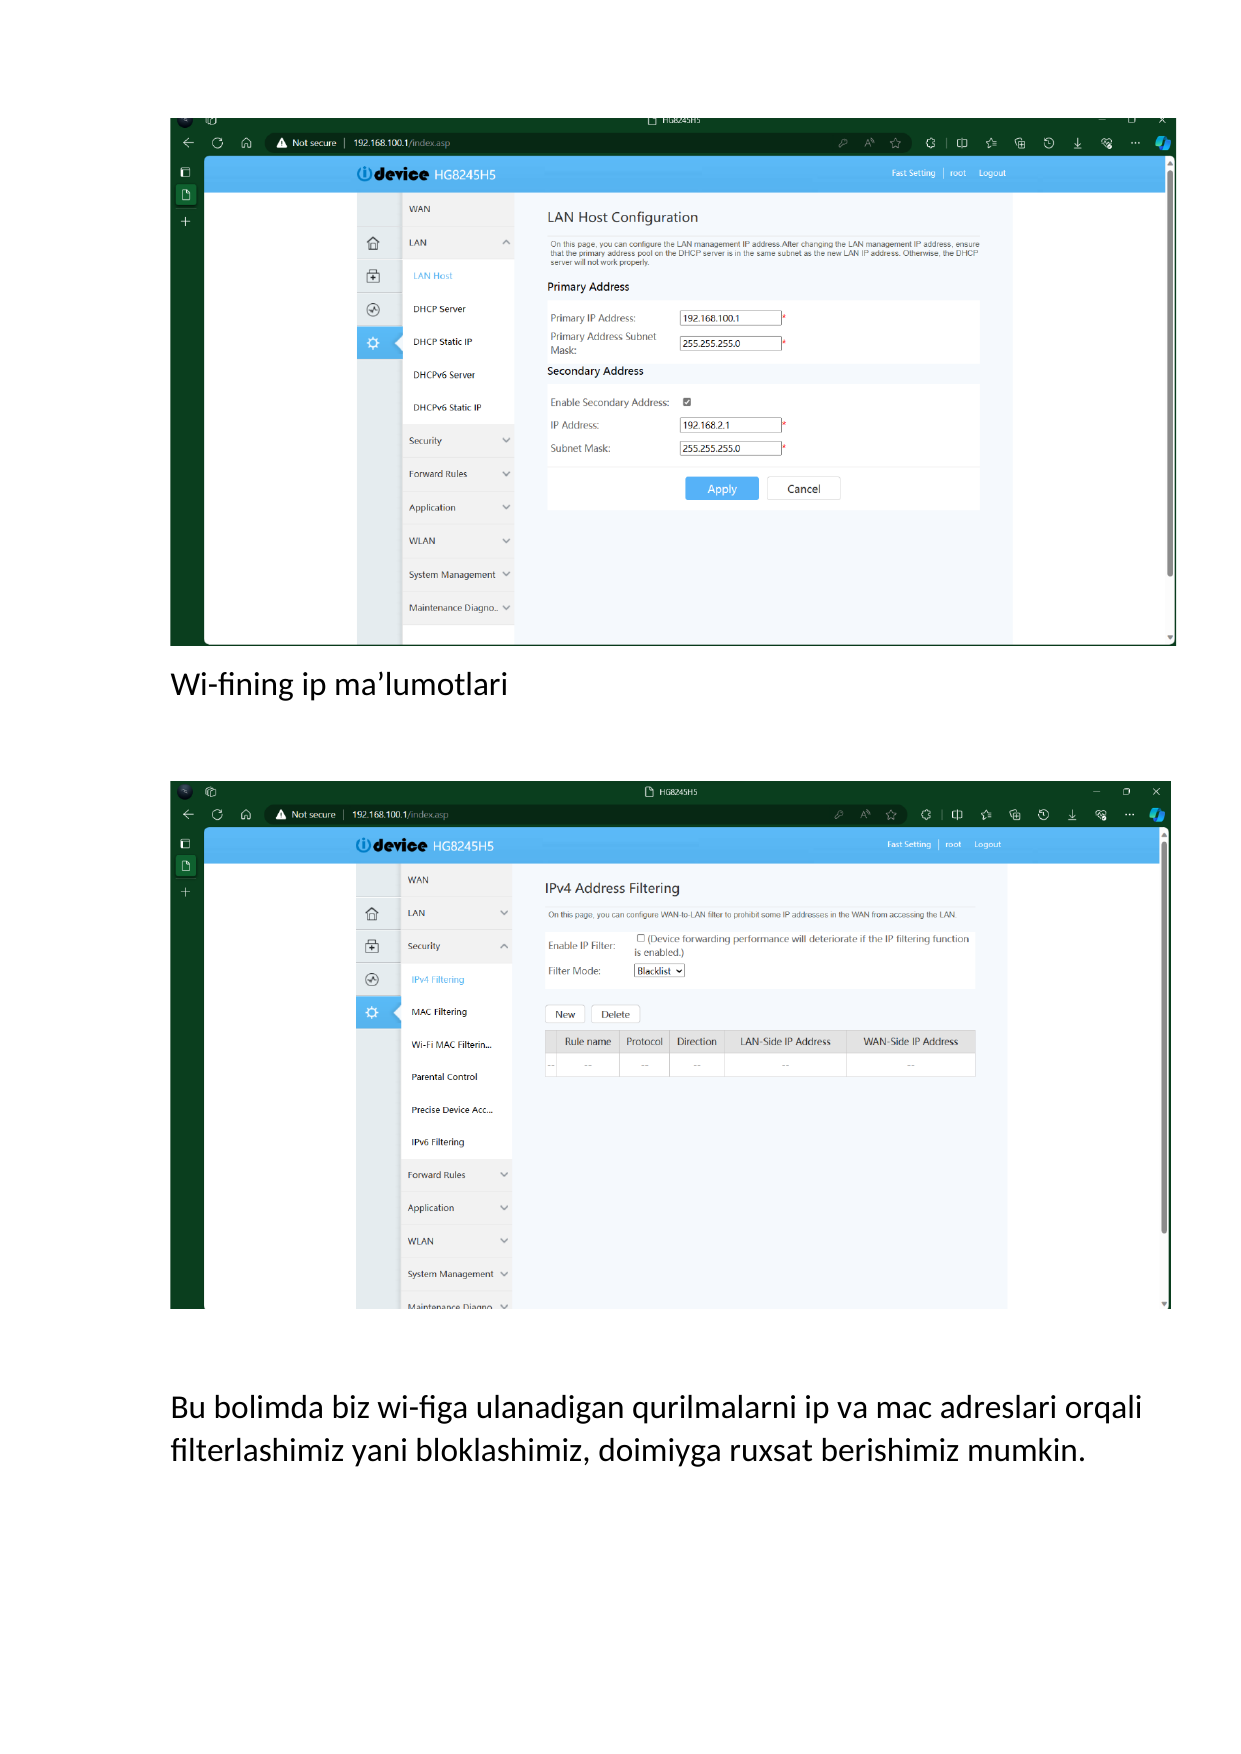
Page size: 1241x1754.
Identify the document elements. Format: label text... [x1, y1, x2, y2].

picture [170, 781, 1171, 1309]
text Bu bolimda biz wi-figa ulanadigan qurilmalarni ip va mac adreslari orqali filterlashimiz yani bloklashimiz, doimiyga ruxsat berishimiz mumkin. [170, 1386, 1152, 1470]
text Wi-fining ip ma’lumotlari [170, 663, 1152, 704]
picture [170, 118, 1177, 646]
